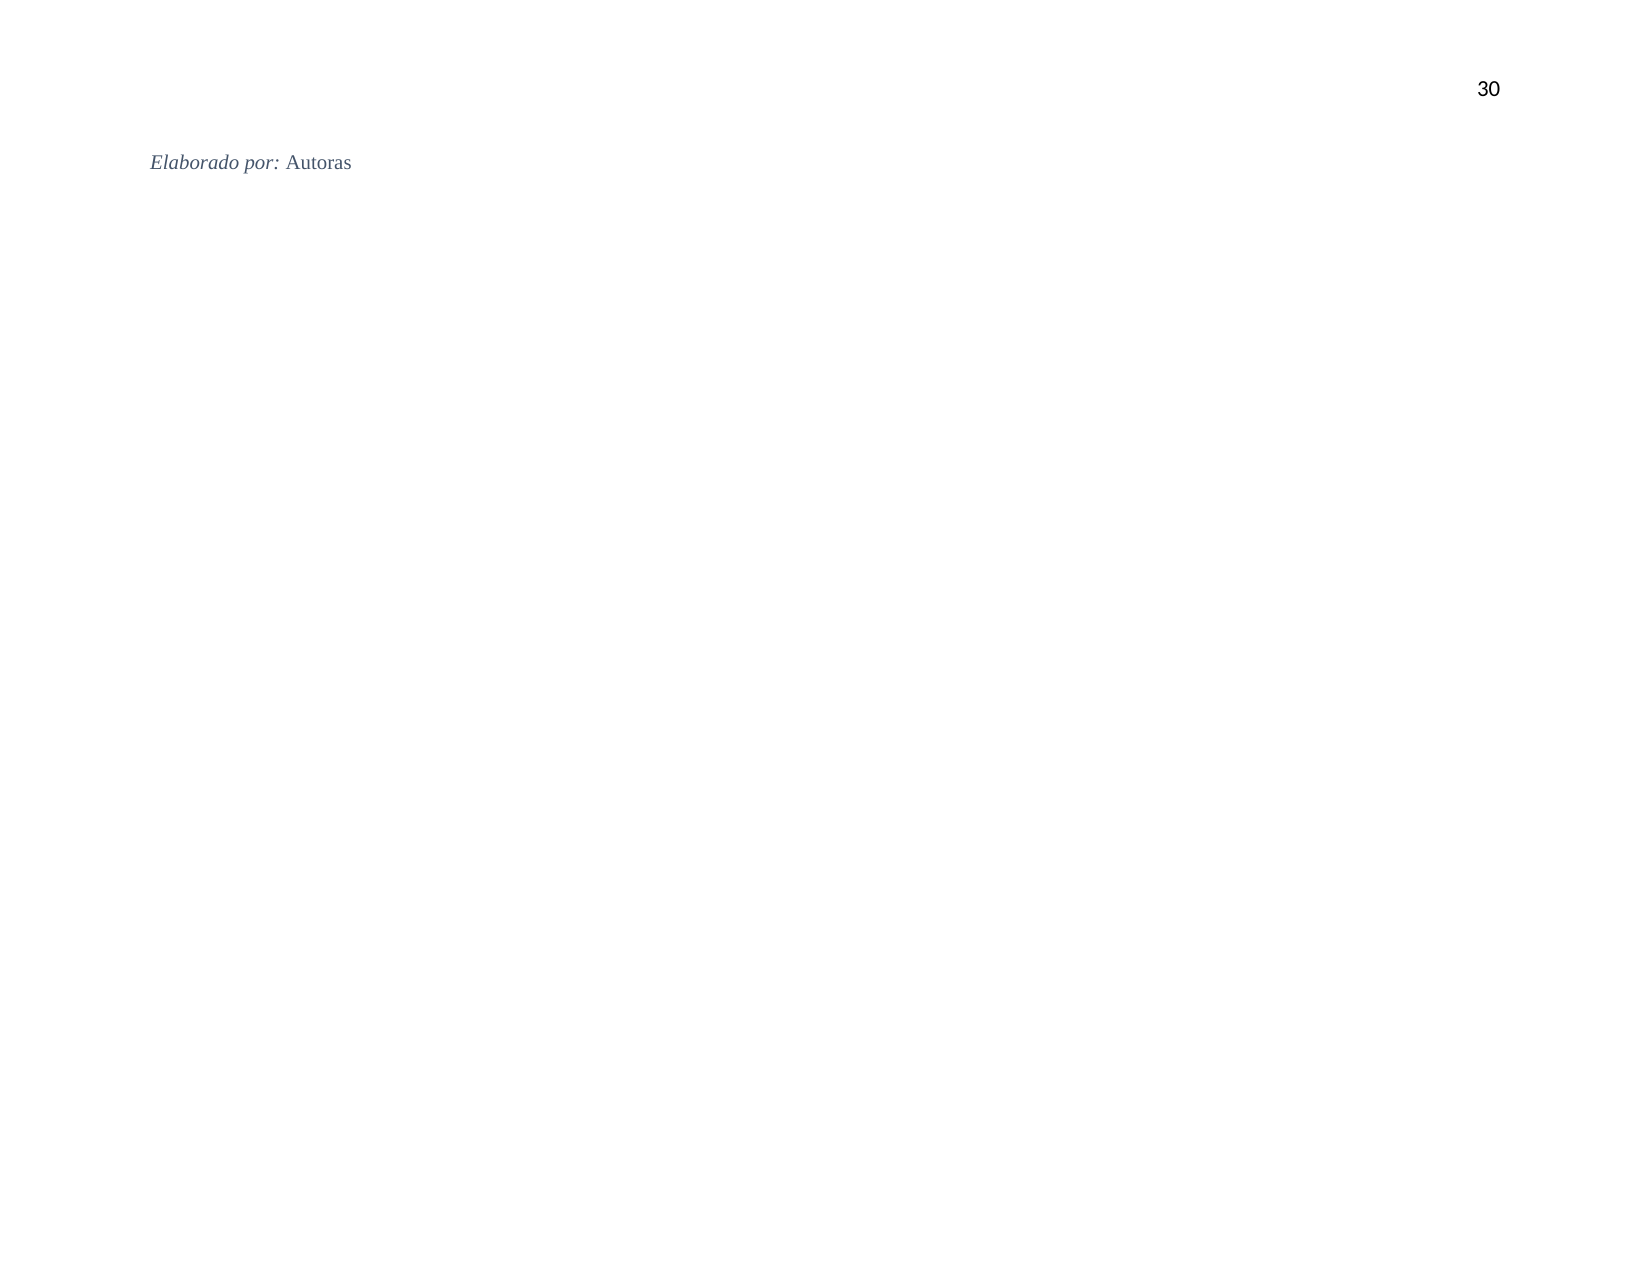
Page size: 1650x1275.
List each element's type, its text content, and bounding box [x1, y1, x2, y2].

text Elaborado por: Autoras [150, 150, 1500, 174]
